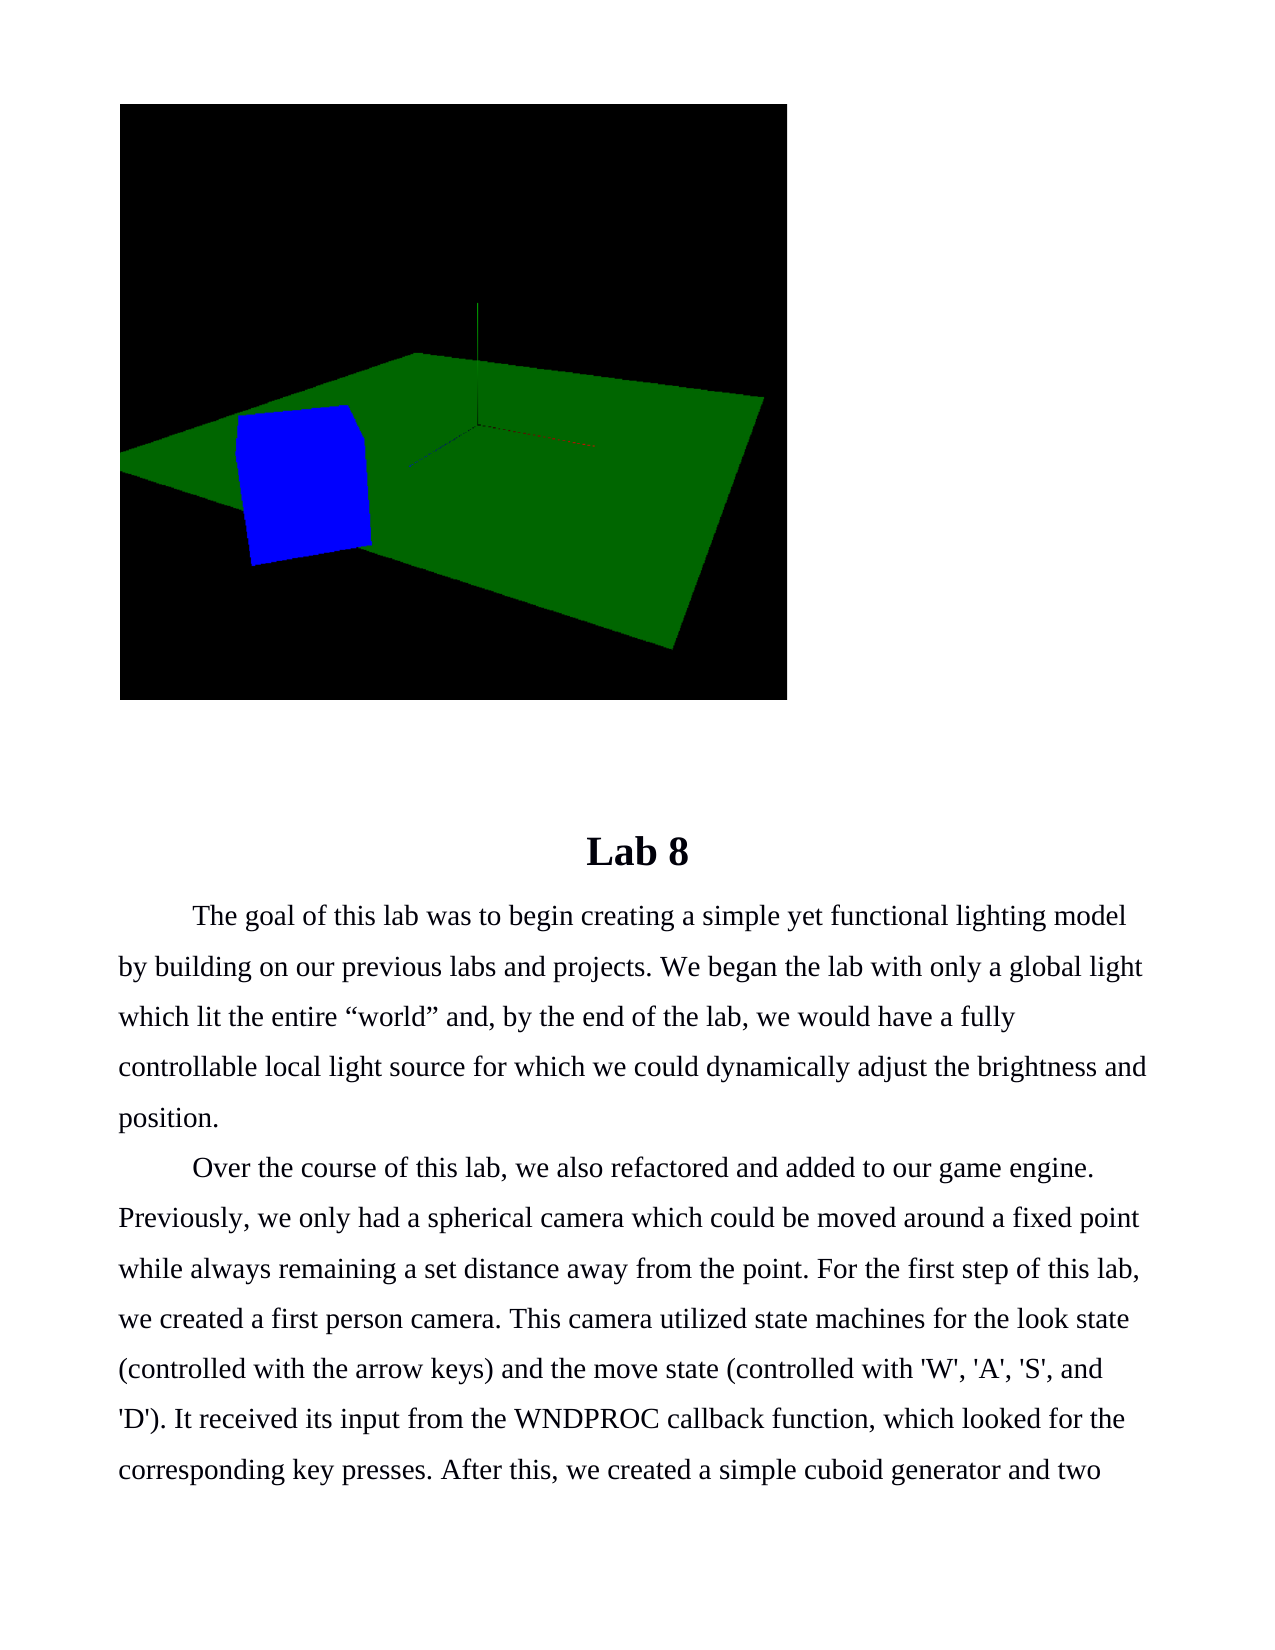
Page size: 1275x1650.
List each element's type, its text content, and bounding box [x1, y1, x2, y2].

text Lab 8 [118, 827, 1157, 874]
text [118, 1150, 1157, 1486]
picture [120, 104, 788, 700]
text The goal of this lab was to begin creating a simple yet functional lighting model by building on our previous labs and projects. We began the lab with only a global light which lit the entire “world” and, by the end of the lab, we would have a fully controllable local light source for which we could dynamically adjust the brightness and position. [118, 898, 1157, 1133]
